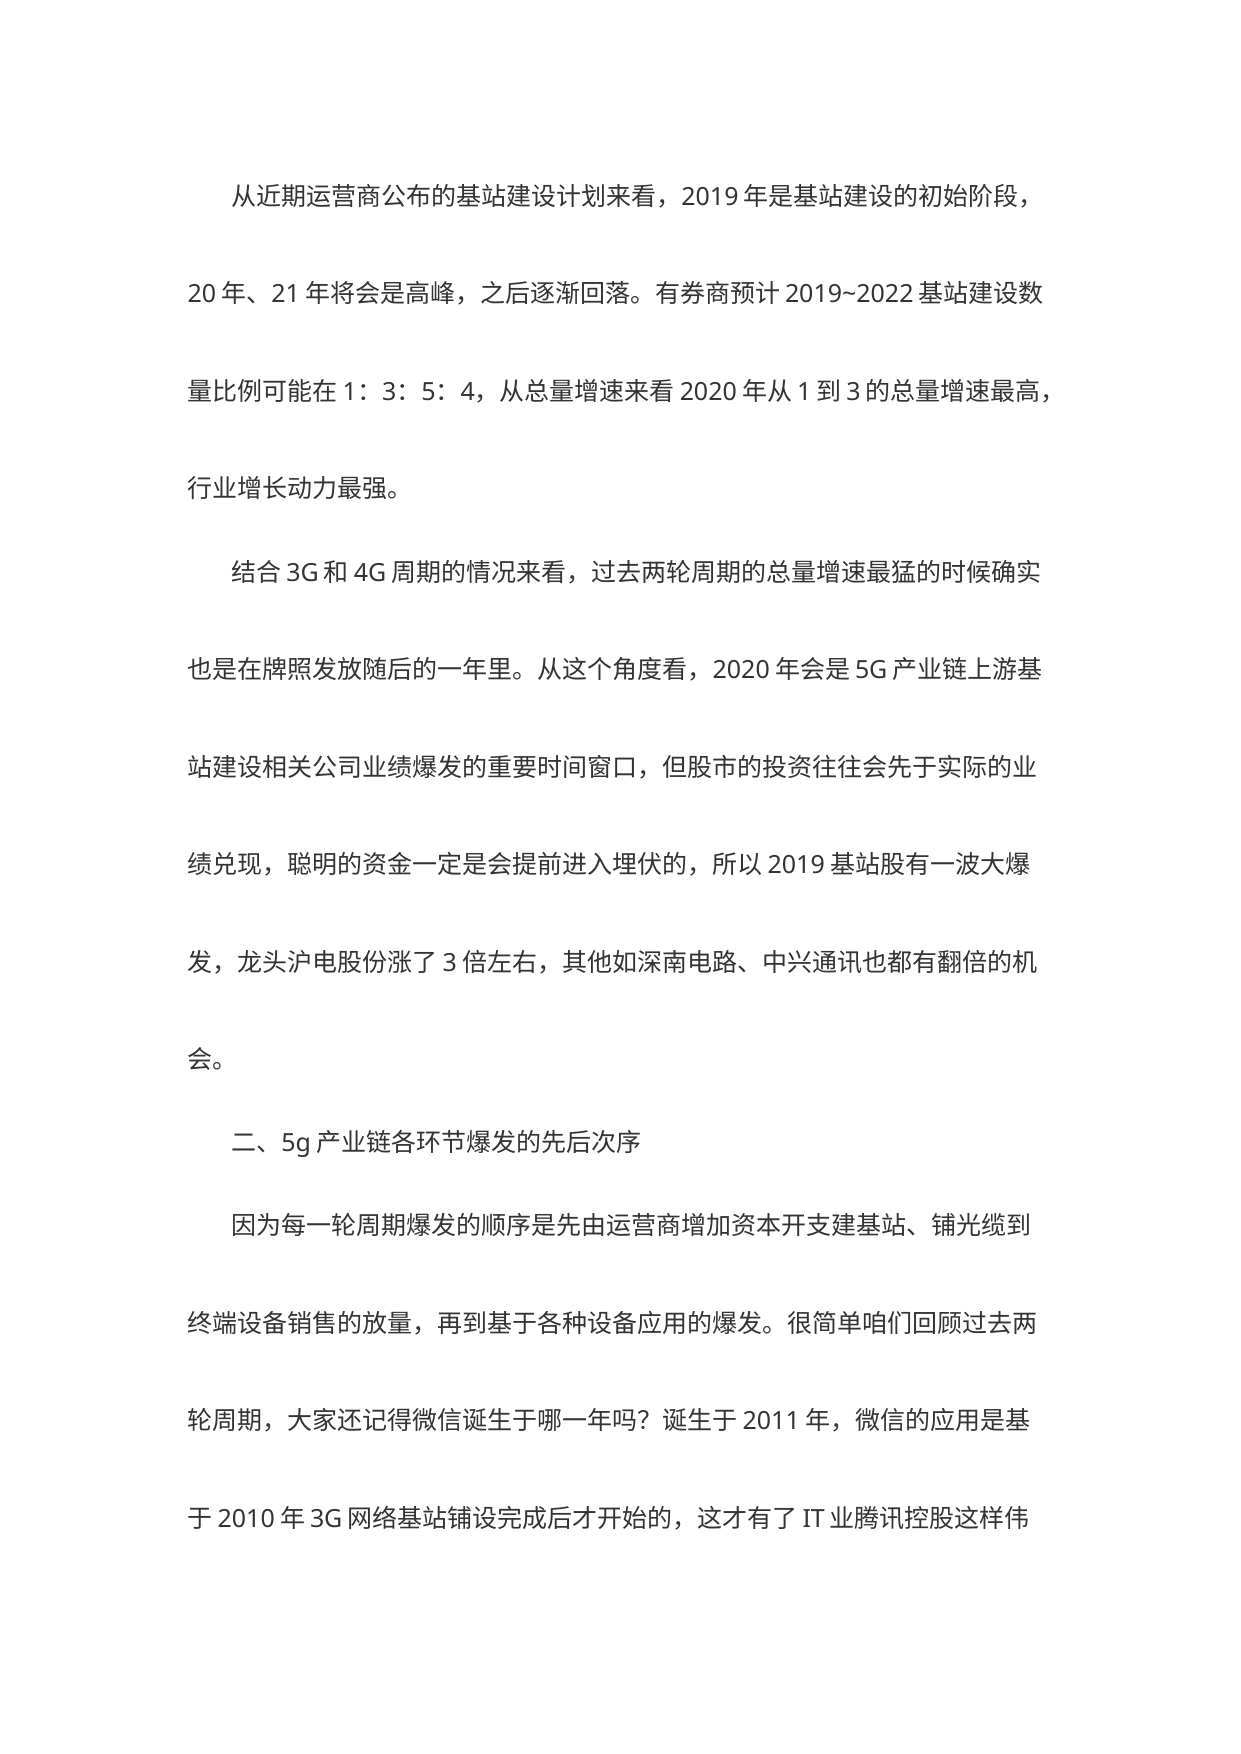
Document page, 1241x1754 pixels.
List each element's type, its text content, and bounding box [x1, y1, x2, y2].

text 二、5g产业链各环节爆发的先后次序 [187, 1108, 1053, 1173]
text 结合3G和4G周期的情况来看，过去两轮周期的总量增速最猛的时候确实也是在牌照发放随后的一年里。从这个角度看，2020年会是5G产业链上游基站建设相关公司业绩爆发的重要时间窗口，但股市的投资往往会先于实际的业绩兑现，聪明的资金一定是会提前进入埋伏的，所以2019基站股有一波大爆发，龙头沪电股份涨了3倍左右，其他如深南电路、中兴通讯也都有翻倍的机会。 [187, 538, 1053, 1090]
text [187, 1191, 1053, 1549]
text 从近期运营商公布的基站建设计划来看，2019年是基站建设的初始阶段，20年、21年将会是高峰，之后逐渐回落。有券商预计2019~2022基站建设数量比例可能在1：3：5：4，从总量增速来看2020年从1到3的总量增速最高，行业增长动力最强。 [187, 162, 1053, 519]
